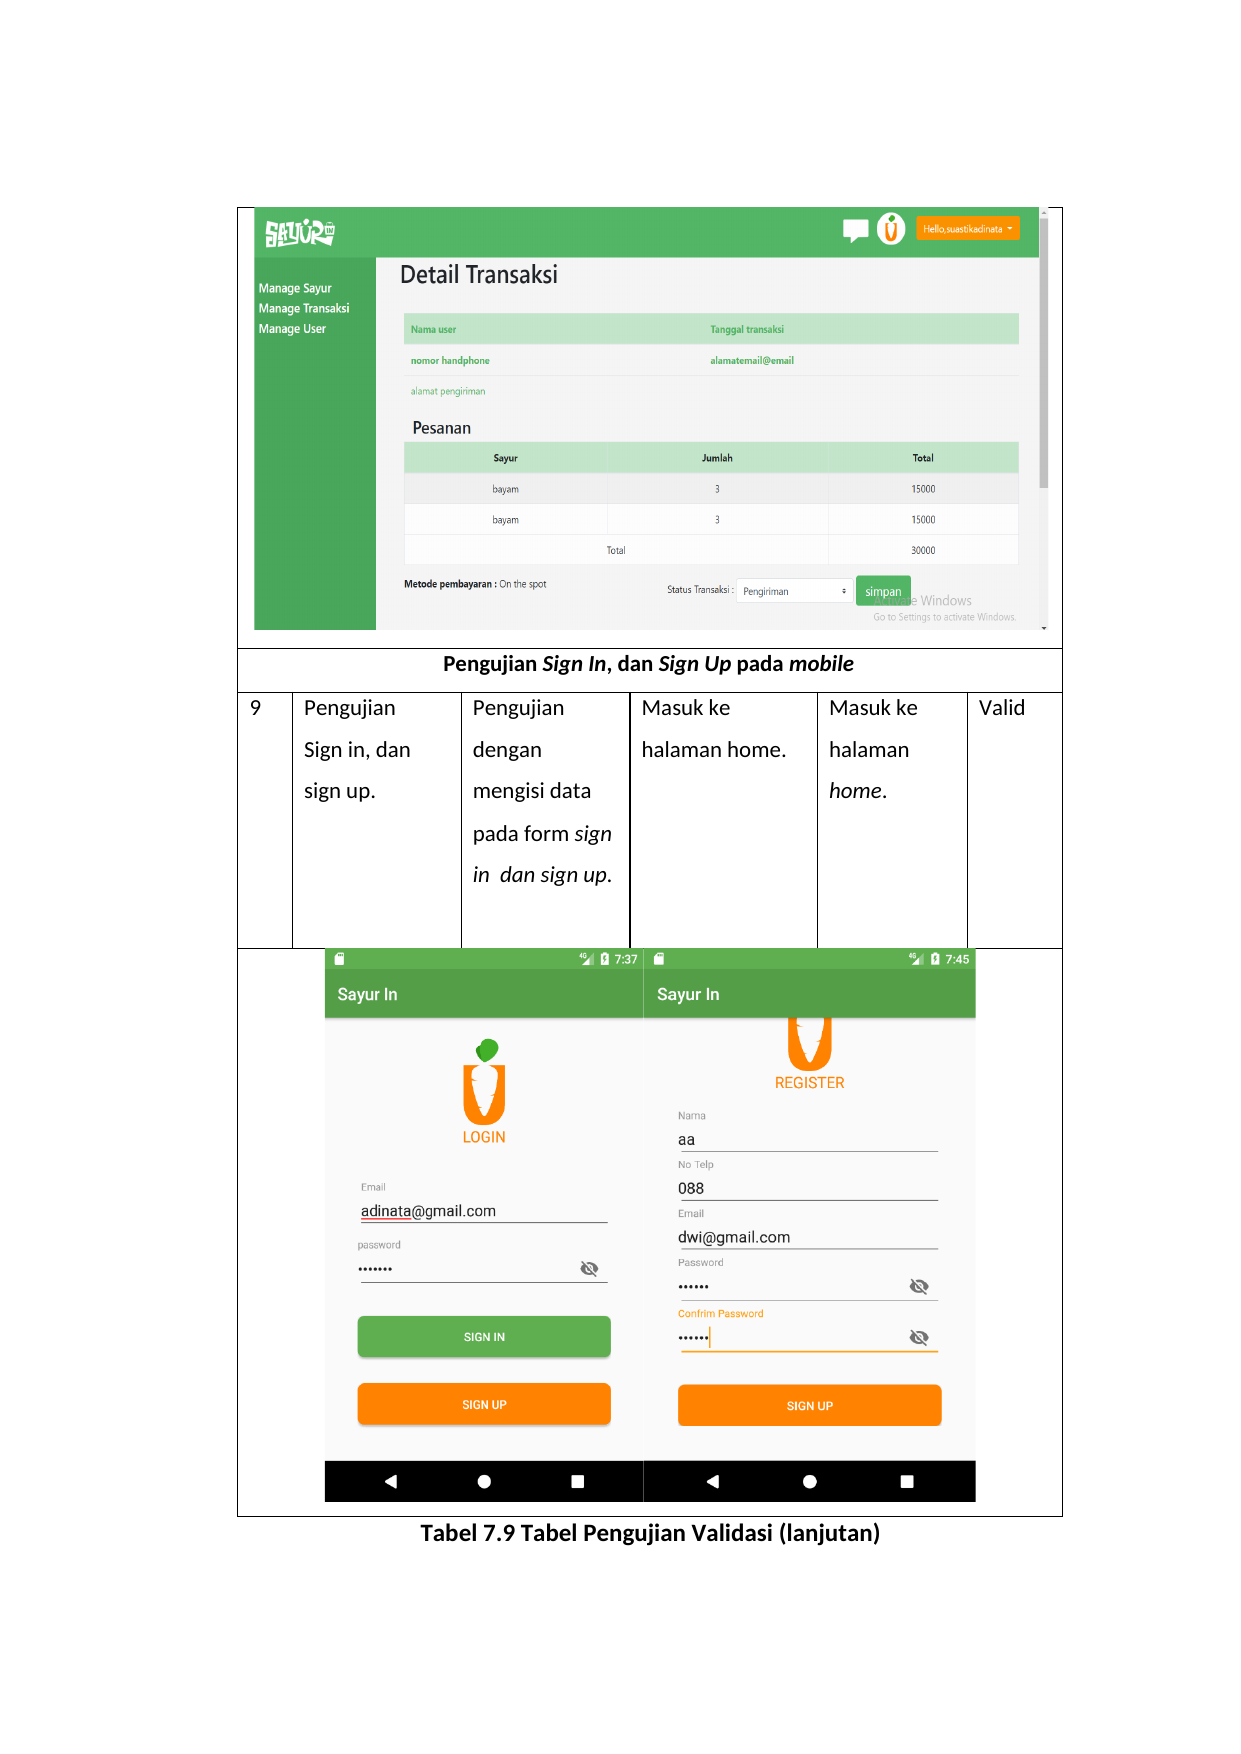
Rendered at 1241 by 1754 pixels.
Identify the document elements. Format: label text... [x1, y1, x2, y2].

table_cell Masuk ke halaman home. [818, 693, 967, 947]
table_cell 9 [238, 693, 292, 947]
table_cell [238, 949, 1062, 1516]
table_cell Pengujian dengan mengisi data pada form sign in dan sign up. [462, 693, 629, 947]
table_cell Pengujian Sign In, dan Sign Up pada mobile [238, 649, 1062, 692]
table_header [238, 208, 1062, 648]
table_cell Valid [968, 693, 1062, 947]
picture [324, 948, 976, 1502]
table_cell Masuk ke halaman home. [631, 693, 817, 947]
picture [254, 207, 1049, 630]
text Tabel 7.9 Tabel Pengujian Validasi (lanjutan) [236, 1517, 1064, 1548]
table_cell Pengujian Sign in, dan sign up. [293, 693, 461, 947]
